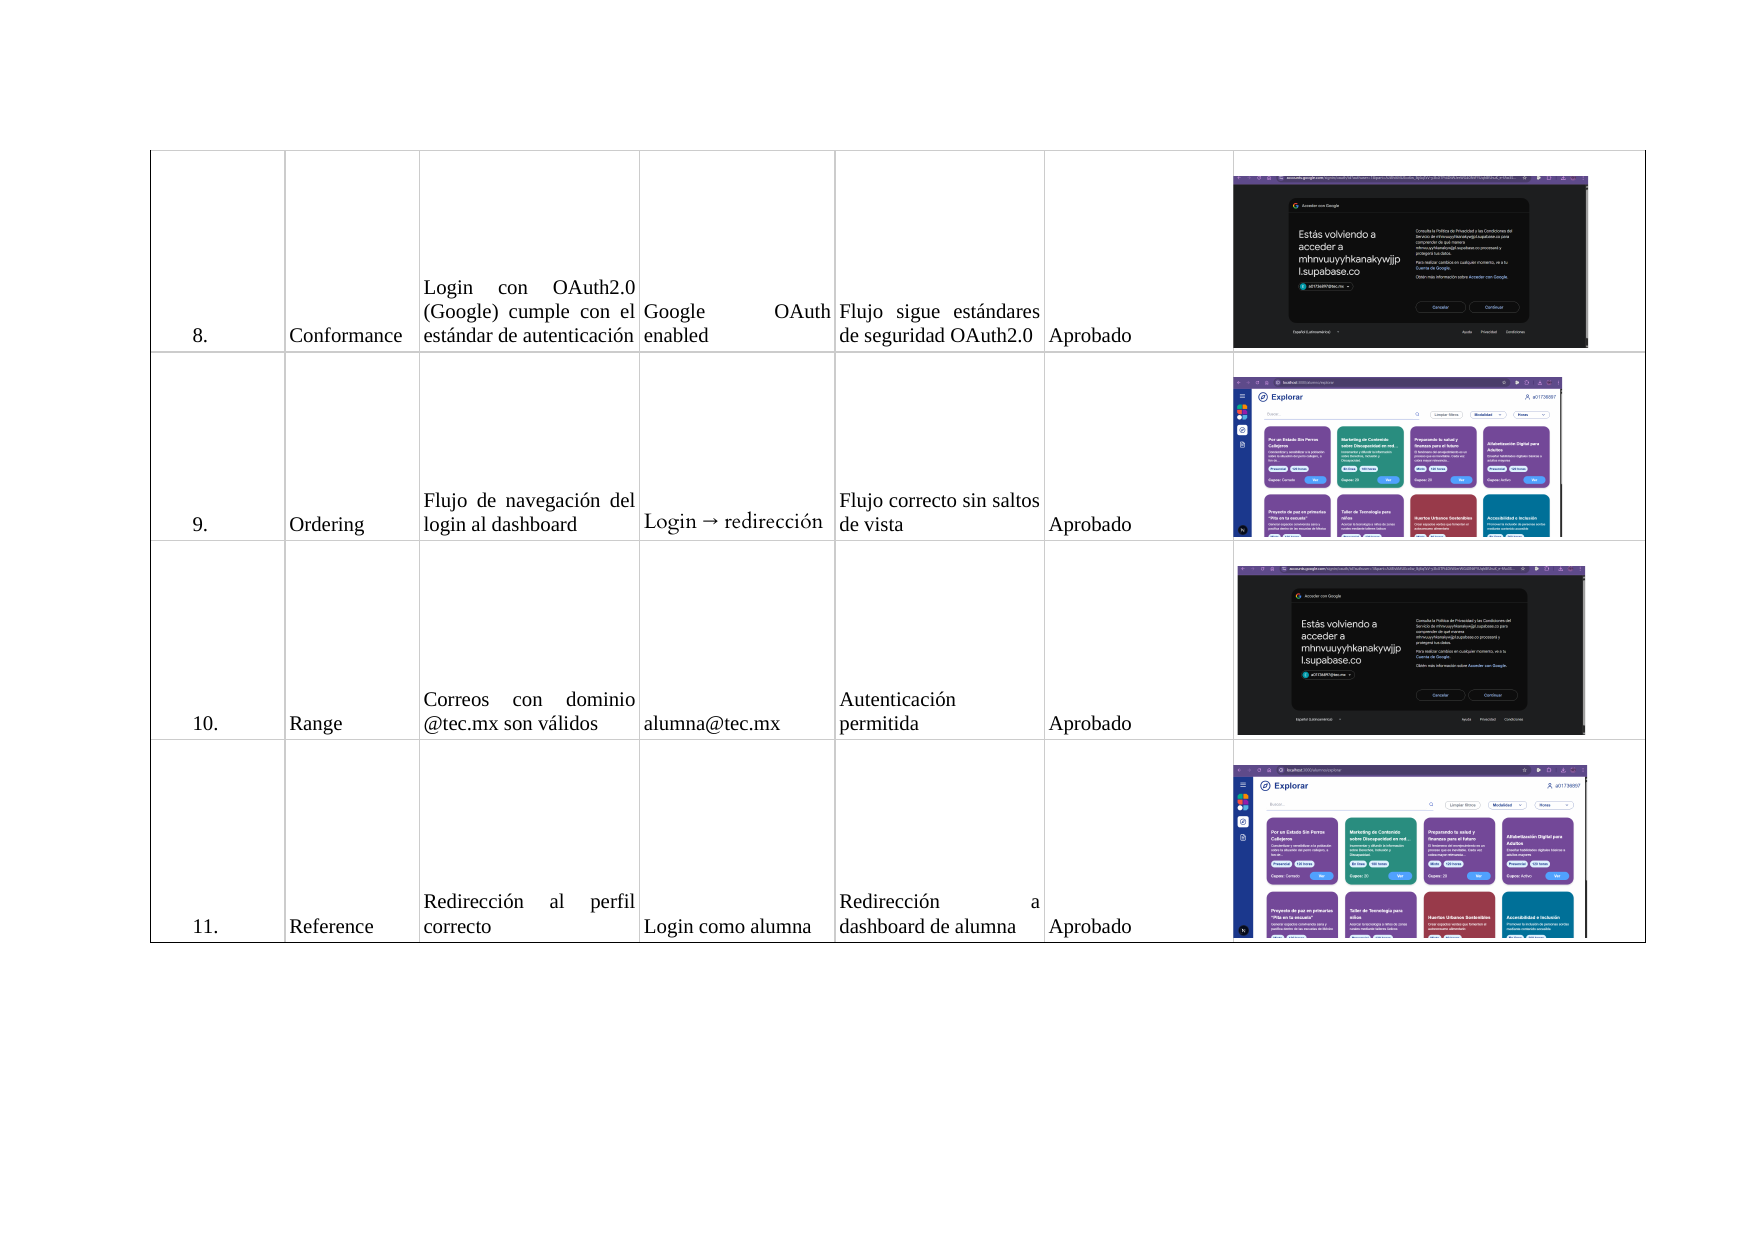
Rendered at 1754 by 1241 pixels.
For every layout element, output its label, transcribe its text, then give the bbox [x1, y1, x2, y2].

table_cell Autenticación permitida [836, 541, 1044, 739]
picture [1237, 566, 1585, 735]
table_cell Redirección a dashboard de alumna [836, 740, 1044, 942]
table_cell Flujo de navegación del login al dashboard [420, 353, 639, 540]
table_cell Flujo sigue estándares de seguridad OAuth2.0 [836, 151, 1044, 351]
table_cell Aprobado [1045, 151, 1233, 351]
table_cell Aprobado [1045, 740, 1233, 942]
table_cell Google OAuth enabled [640, 151, 834, 351]
table_cell Aprobado [1045, 353, 1233, 540]
table_cell Redirección al perfil correcto [420, 740, 639, 942]
table_cell Flujo correcto sin saltos de vista [836, 353, 1044, 540]
picture [1233, 176, 1589, 348]
table_cell alumna@tec.mx [640, 541, 834, 739]
table_cell Ordering [286, 353, 419, 540]
table_cell [151, 740, 284, 942]
table_cell Login como alumna [640, 740, 834, 942]
table_cell [1234, 541, 1645, 739]
table_cell Reference [286, 740, 419, 942]
table_cell [1234, 353, 1645, 540]
picture [1233, 377, 1563, 537]
table_cell Aprobado [1045, 541, 1233, 739]
table_cell [151, 541, 284, 739]
table_cell Login con OAuth2.0 (Google) cumple con el estándar de autenticación [420, 151, 639, 351]
table_cell Login → redirección [640, 353, 834, 540]
picture [1233, 765, 1588, 938]
table_cell [151, 151, 284, 351]
table_cell Range [286, 541, 419, 739]
table_cell Correos con dominio @tec.mx son válidos [420, 541, 639, 739]
table_cell [1234, 740, 1645, 942]
table_cell [151, 353, 284, 540]
table_cell [1234, 151, 1645, 351]
table_cell Conformance [286, 151, 419, 351]
